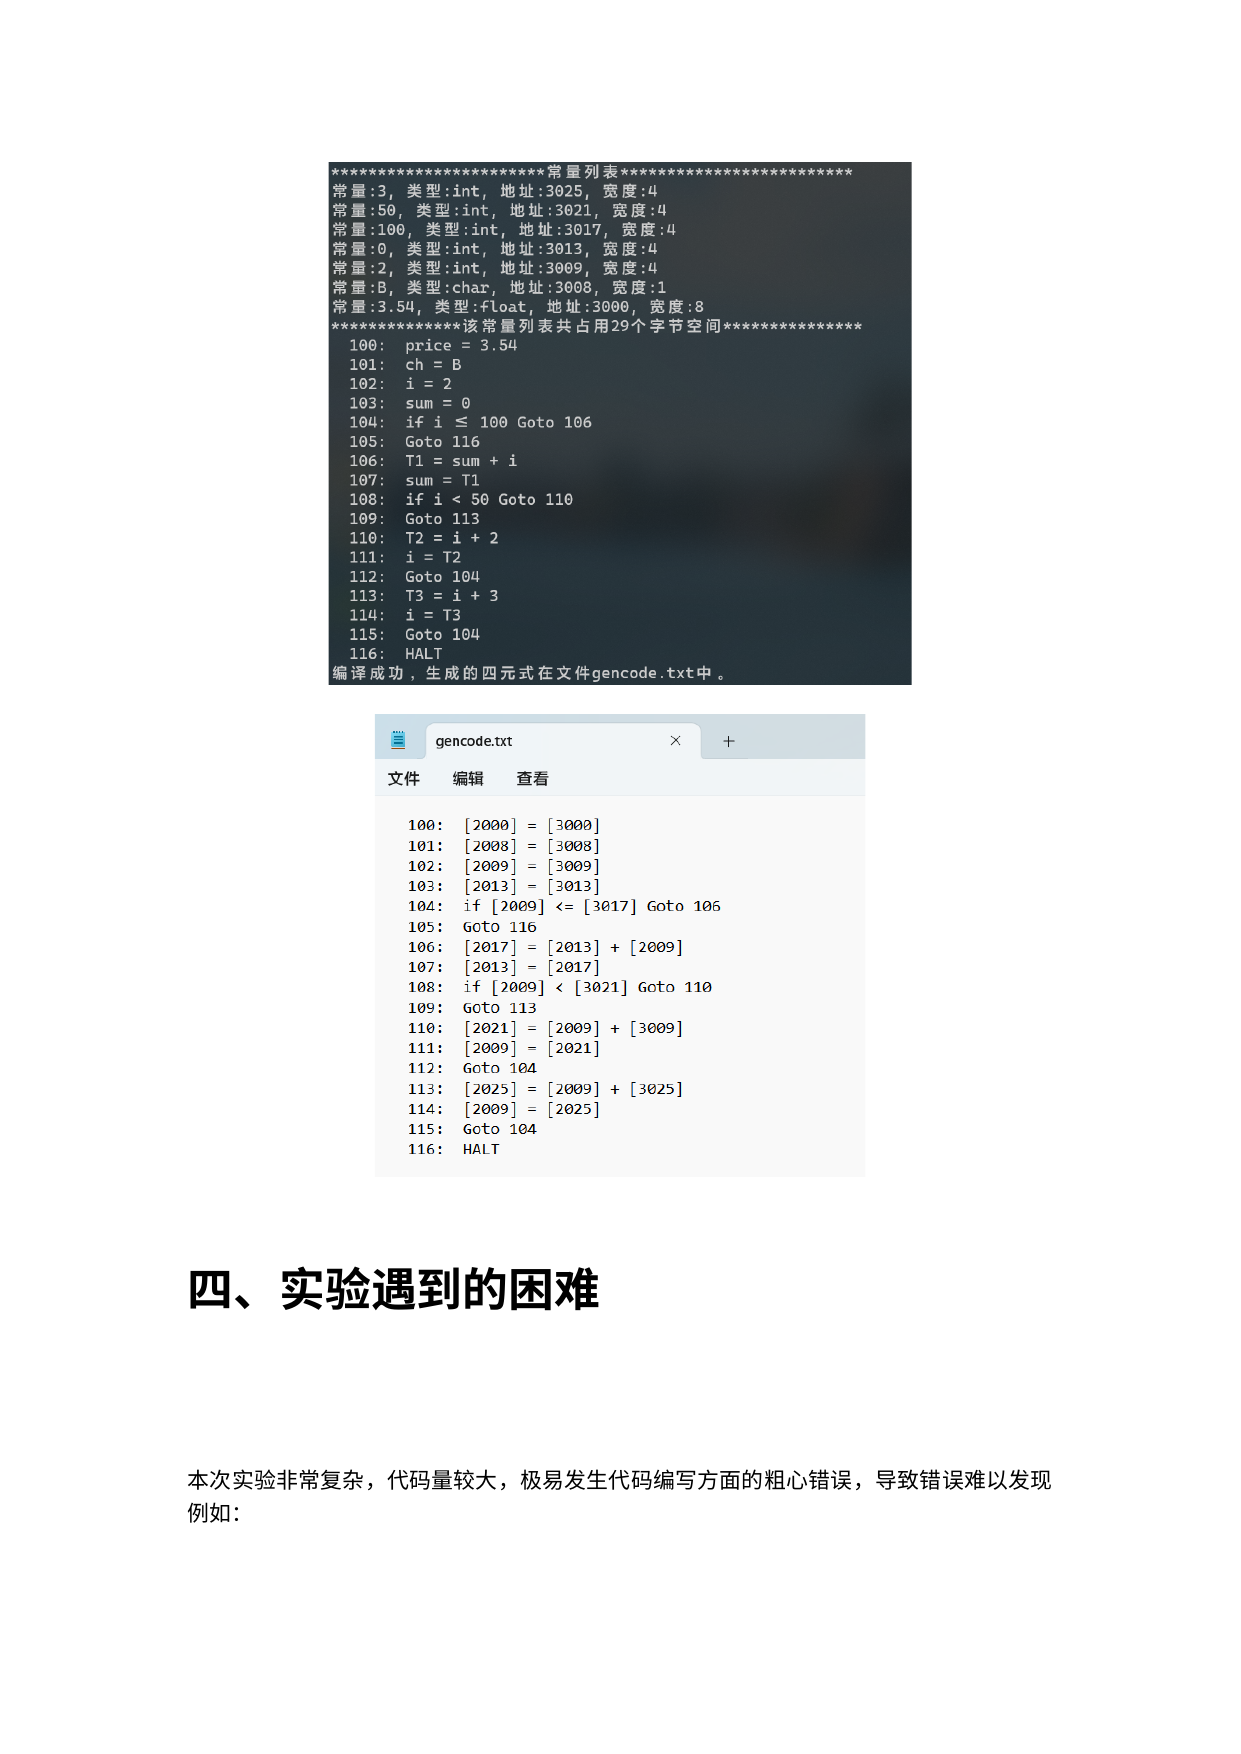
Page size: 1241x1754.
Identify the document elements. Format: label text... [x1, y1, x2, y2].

text 本次实验非常复杂，代码量较大，极易发生代码编写方面的粗心错误，导致错误难以发现，例如： [187, 1463, 1053, 1528]
picture [328, 162, 912, 685]
subtitle 四、实验遇到的困难 [187, 1237, 1053, 1335]
picture [374, 714, 866, 1177]
